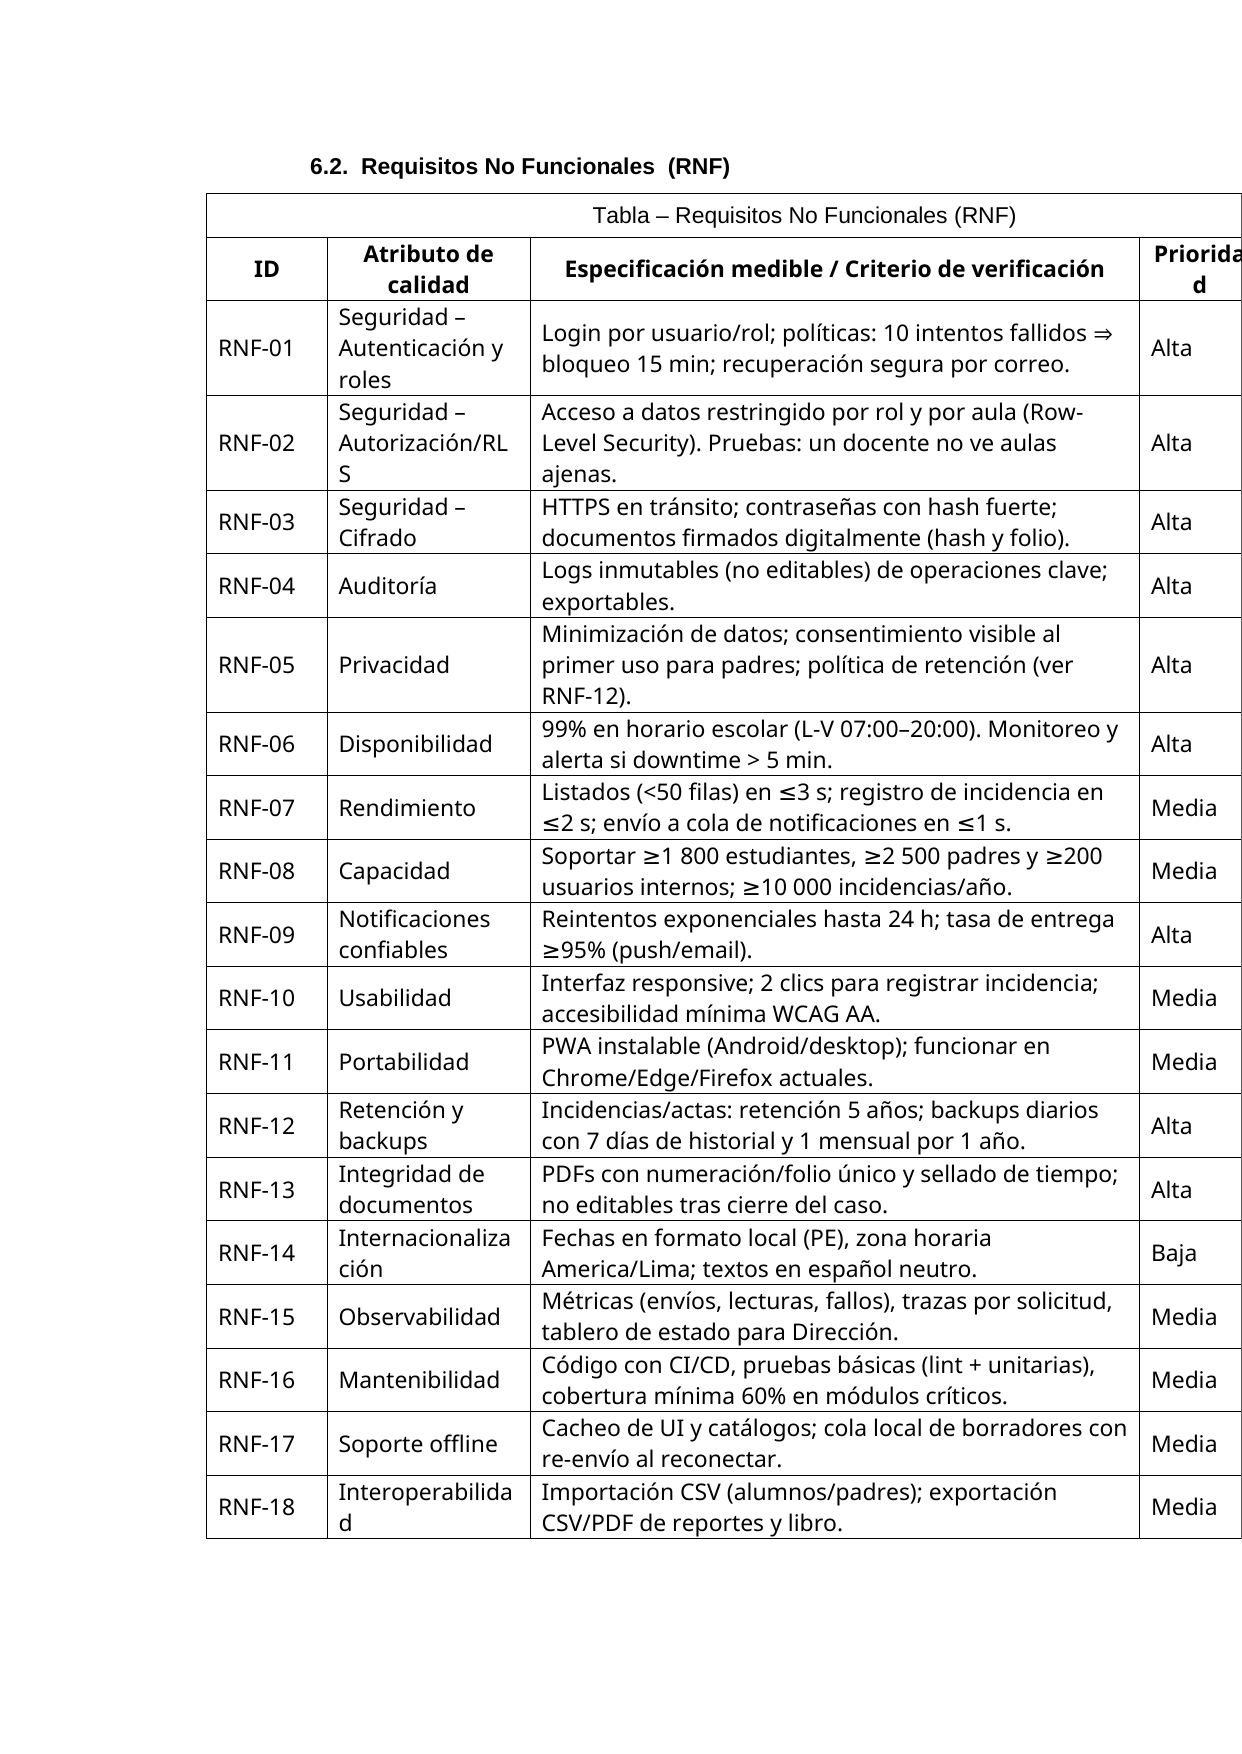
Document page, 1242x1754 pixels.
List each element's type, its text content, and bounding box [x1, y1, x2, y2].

text 6.2. Requisitos No Funcionales (RNF) [310, 153, 1094, 180]
